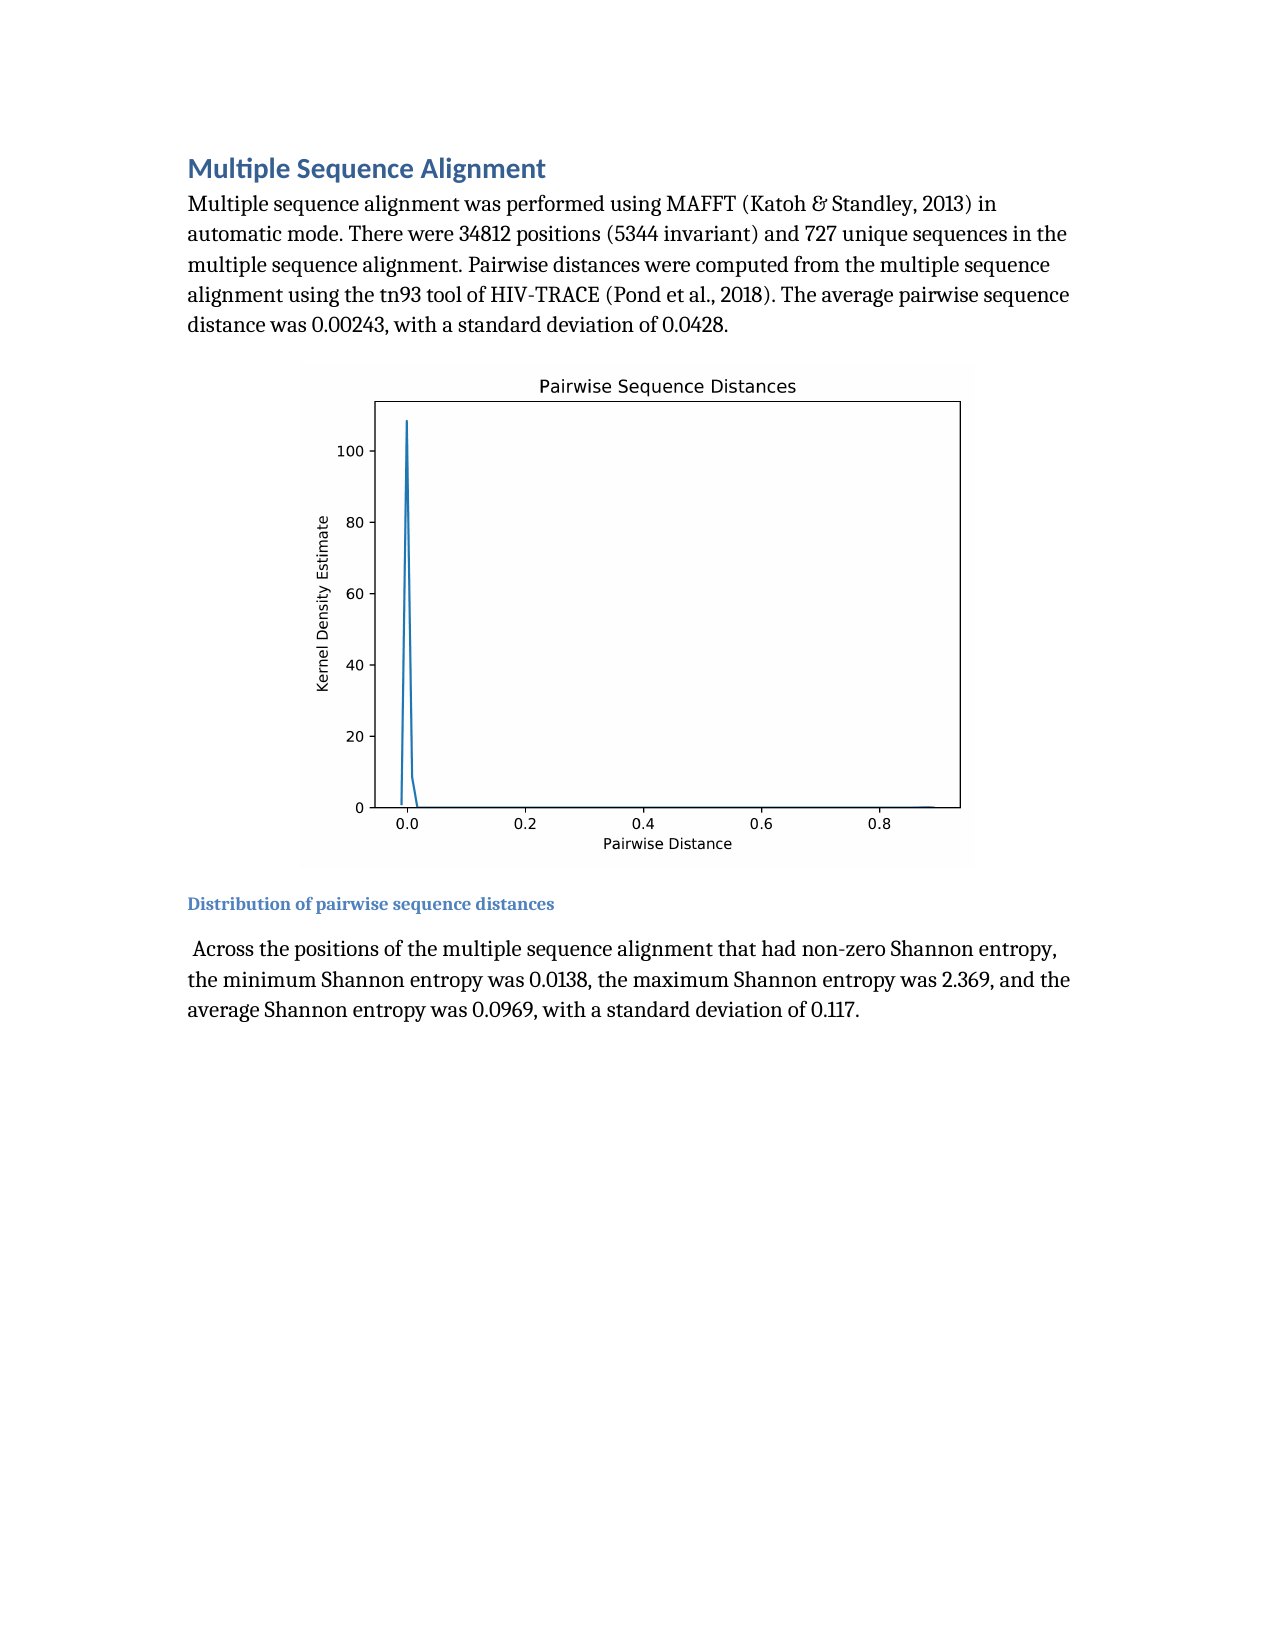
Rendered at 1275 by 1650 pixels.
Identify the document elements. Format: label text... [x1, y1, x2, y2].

text Distribution of pairwise sequence distances [187, 894, 1087, 915]
text Multiple sequence alignment was performed using MAFFT (Katoh & Standley, 2013) in automatic mode. There were 34812 positions (5344 invariant) and 727 unique sequences in the multiple sequence alignment. Pairwise distances were computed from the multiple sequence alignment using the tn93 tool of HIV-TRACE (Pond et al., 2018). The average pairwise sequence distance was 0.00243, with a standard deviation of 0.0428. [187, 191, 1087, 338]
text Across the positions of the multiple sequence alignment that had non-zero Shannon entropy, the minimum Shannon entropy was 0.0138, the maximum Shannon entropy was 2.369, and the average Shannon entropy was 0.0969, with a standard deviation of 0.117. [187, 936, 1087, 1023]
picture [300, 362, 976, 869]
subtitle Multiple Sequence Alignment [187, 150, 1087, 186]
